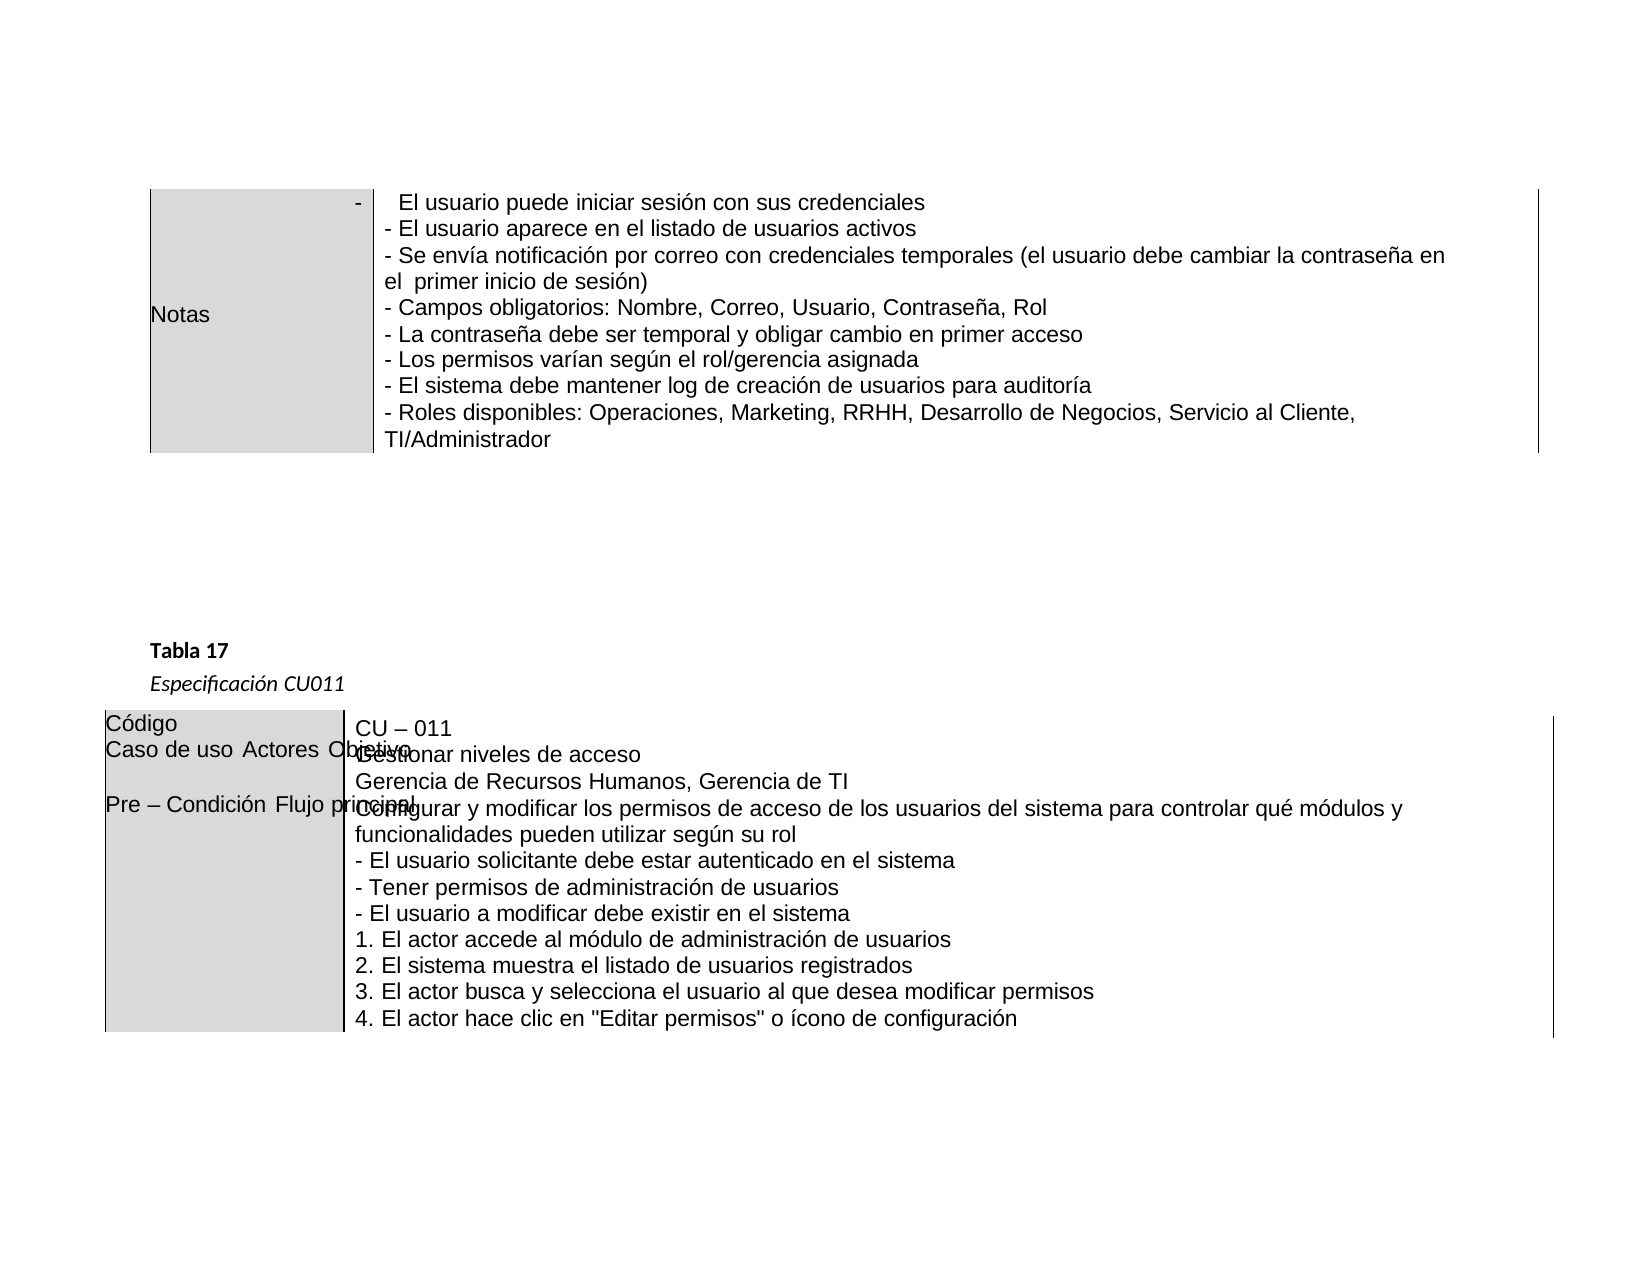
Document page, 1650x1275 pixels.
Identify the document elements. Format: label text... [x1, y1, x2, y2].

text Gestionar niveles de acceso [355, 742, 1564, 768]
list El usuario puede iniciar sesión con sus credenciales [354, 189, 1564, 215]
list El usuario solicitante debe estar autenticado en el sistema [355, 847, 1564, 873]
list El sistema debe mantener log de creación de usuarios para auditoría [384, 373, 1564, 399]
text Gerencia de Recursos Humanos, Gerencia de TI [355, 768, 1564, 794]
list Los permisos varían según el rol/gerencia asignada [384, 347, 1564, 373]
list El usuario aparece en el listado de usuarios activos [384, 215, 1564, 241]
list Se envía notificación por correo con credenciales temporales (el usuario debe cambiar la contraseña en el primer inicio de sesión) [384, 242, 1469, 294]
list El actor hace clic en "Editar permisos" o ícono de configuración [355, 1005, 1564, 1031]
list Campos obligatorios: Nombre, Correo, Usuario, Contraseña, Rol [384, 294, 1564, 320]
list El usuario a modificar debe existir en el sistema [355, 900, 1564, 926]
list Tener permisos de administración de usuarios [355, 874, 1564, 900]
list El sistema muestra el listado de usuarios registrados [355, 952, 1564, 979]
text CU – 011 [355, 716, 1564, 742]
text Especificación CU011 [150, 669, 346, 697]
list El actor accede al módulo de administración de usuarios [355, 926, 1564, 952]
list El actor busca y selecciona el usuario al que desea modificar permisos [355, 979, 1564, 1005]
text Configurar y modificar los permisos de acceso de los usuarios del sistema para controlar qué módulos y funcionalidades pueden utilizar según su rol [355, 795, 1410, 847]
subtitle Tabla 17 [150, 637, 346, 664]
list Roles disponibles: Operaciones, Marketing, RRHH, Desarrollo de Negocios, Servicio al Cliente, TI/Administrador [384, 399, 1366, 452]
list La contraseña debe ser temporal y obligar cambio en primer acceso [384, 321, 1564, 347]
